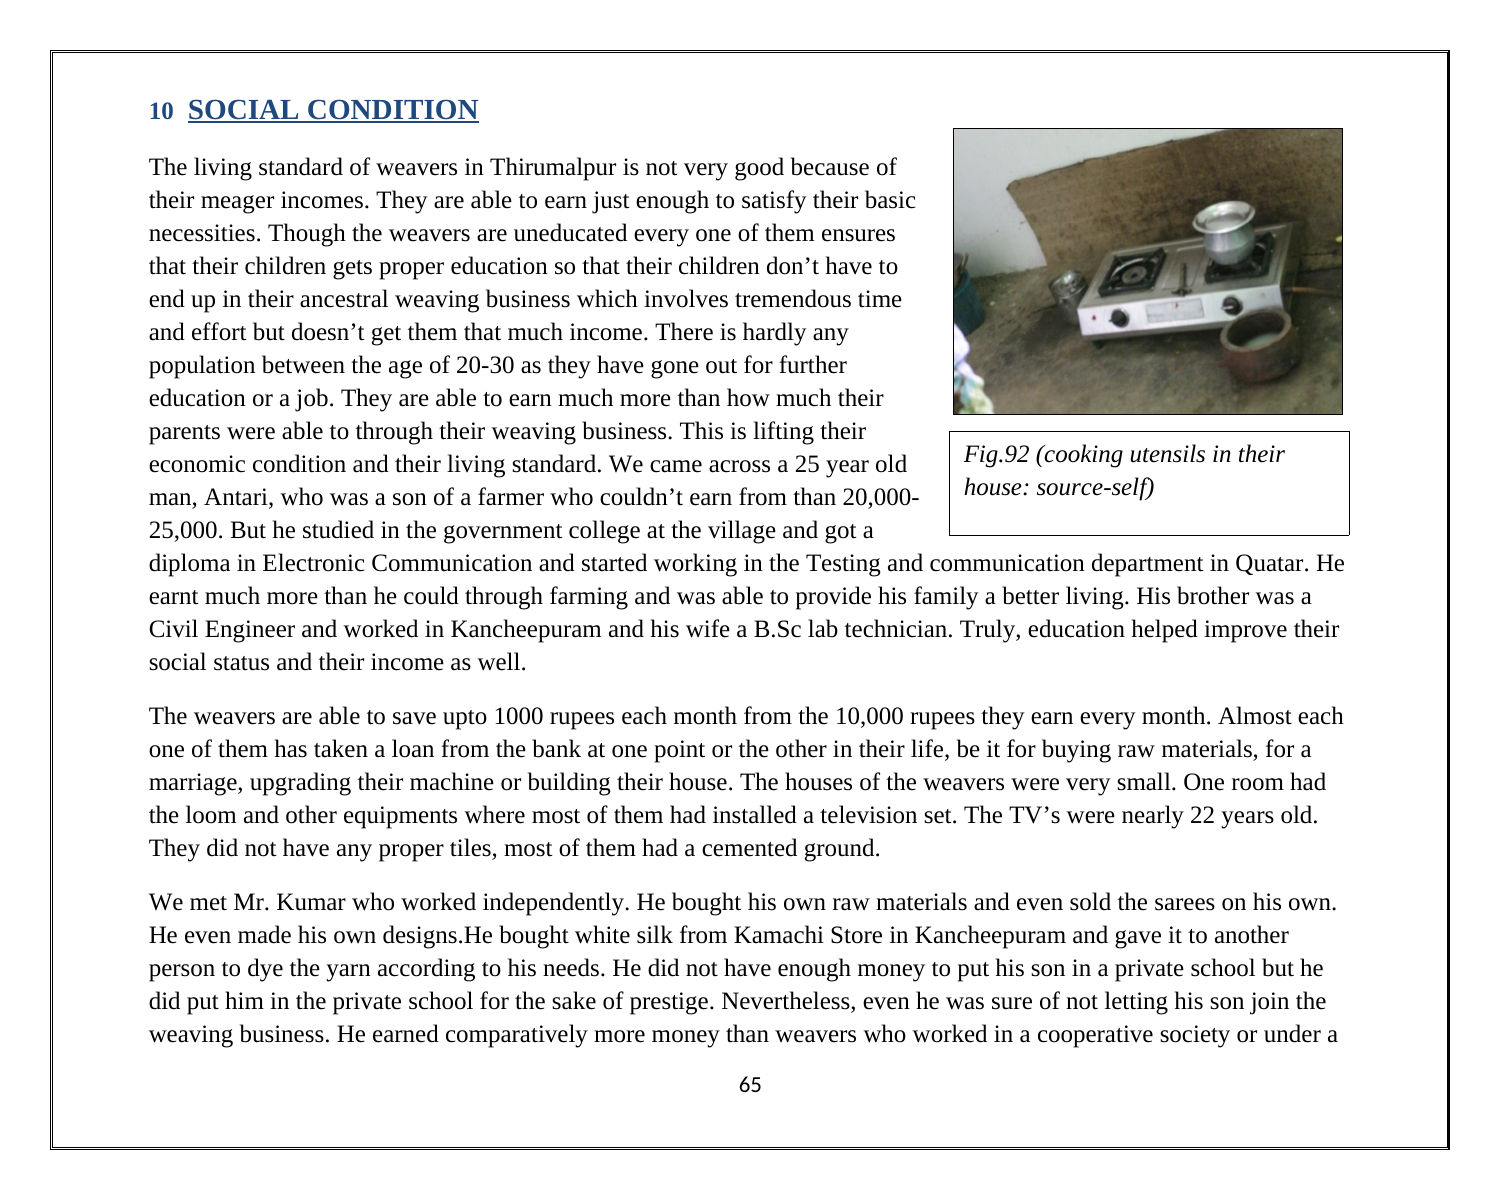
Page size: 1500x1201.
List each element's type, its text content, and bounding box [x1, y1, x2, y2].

picture [954, 129, 1342, 152]
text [148, 887, 1351, 1048]
text The living standard of weavers in Thirumalpur is not very good because of their meager incomes. They are able to earn just enough to satisfy their basic necessities. Though the weavers are uneducated every one of them ensures that their children gets proper education so that their children don’t have to end up in their ancestral weaving business which involves tremendous time and effort but doesn’t get them that much income. There is hardly any population between the age of 20-30 as they have gone out for further education or a job. They are able to earn much more than how much their parents were able to through their weaving business. This is lifting their economic condition and their living standard. We came across a 25 year old man, Antari, who was a son of a farmer who couldn’t earn from than 20,000-25,000. But he studied in the government college at the village and got a diploma in Electronic Communication and started working in the Testing and communication department in Quatar. He earnt much more than he could through farming and was able to provide his family a better living. His brother was a Civil Engineer and worked in Kancheepuram and his wife a B.Sc lab technician. Truly, education helped improve their social status and their income as well. [148, 152, 1351, 676]
list SOCIAL CONDITION [148, 92, 1351, 126]
text The weavers are able to save upto 1000 rupees each month from the 10,000 rupees they earn every month. Almost each one of them has taken a loan from the bank at one point or the other in their life, be it for buying raw materials, for a marriage, upgrading their machine or building their house. The houses of the weavers were very small. One room had the loom and other equipments where most of them had installed a television set. The TV’s were nearly 22 years old. They did not have any proper tiles, most of them had a cemented ground. [148, 701, 1351, 862]
